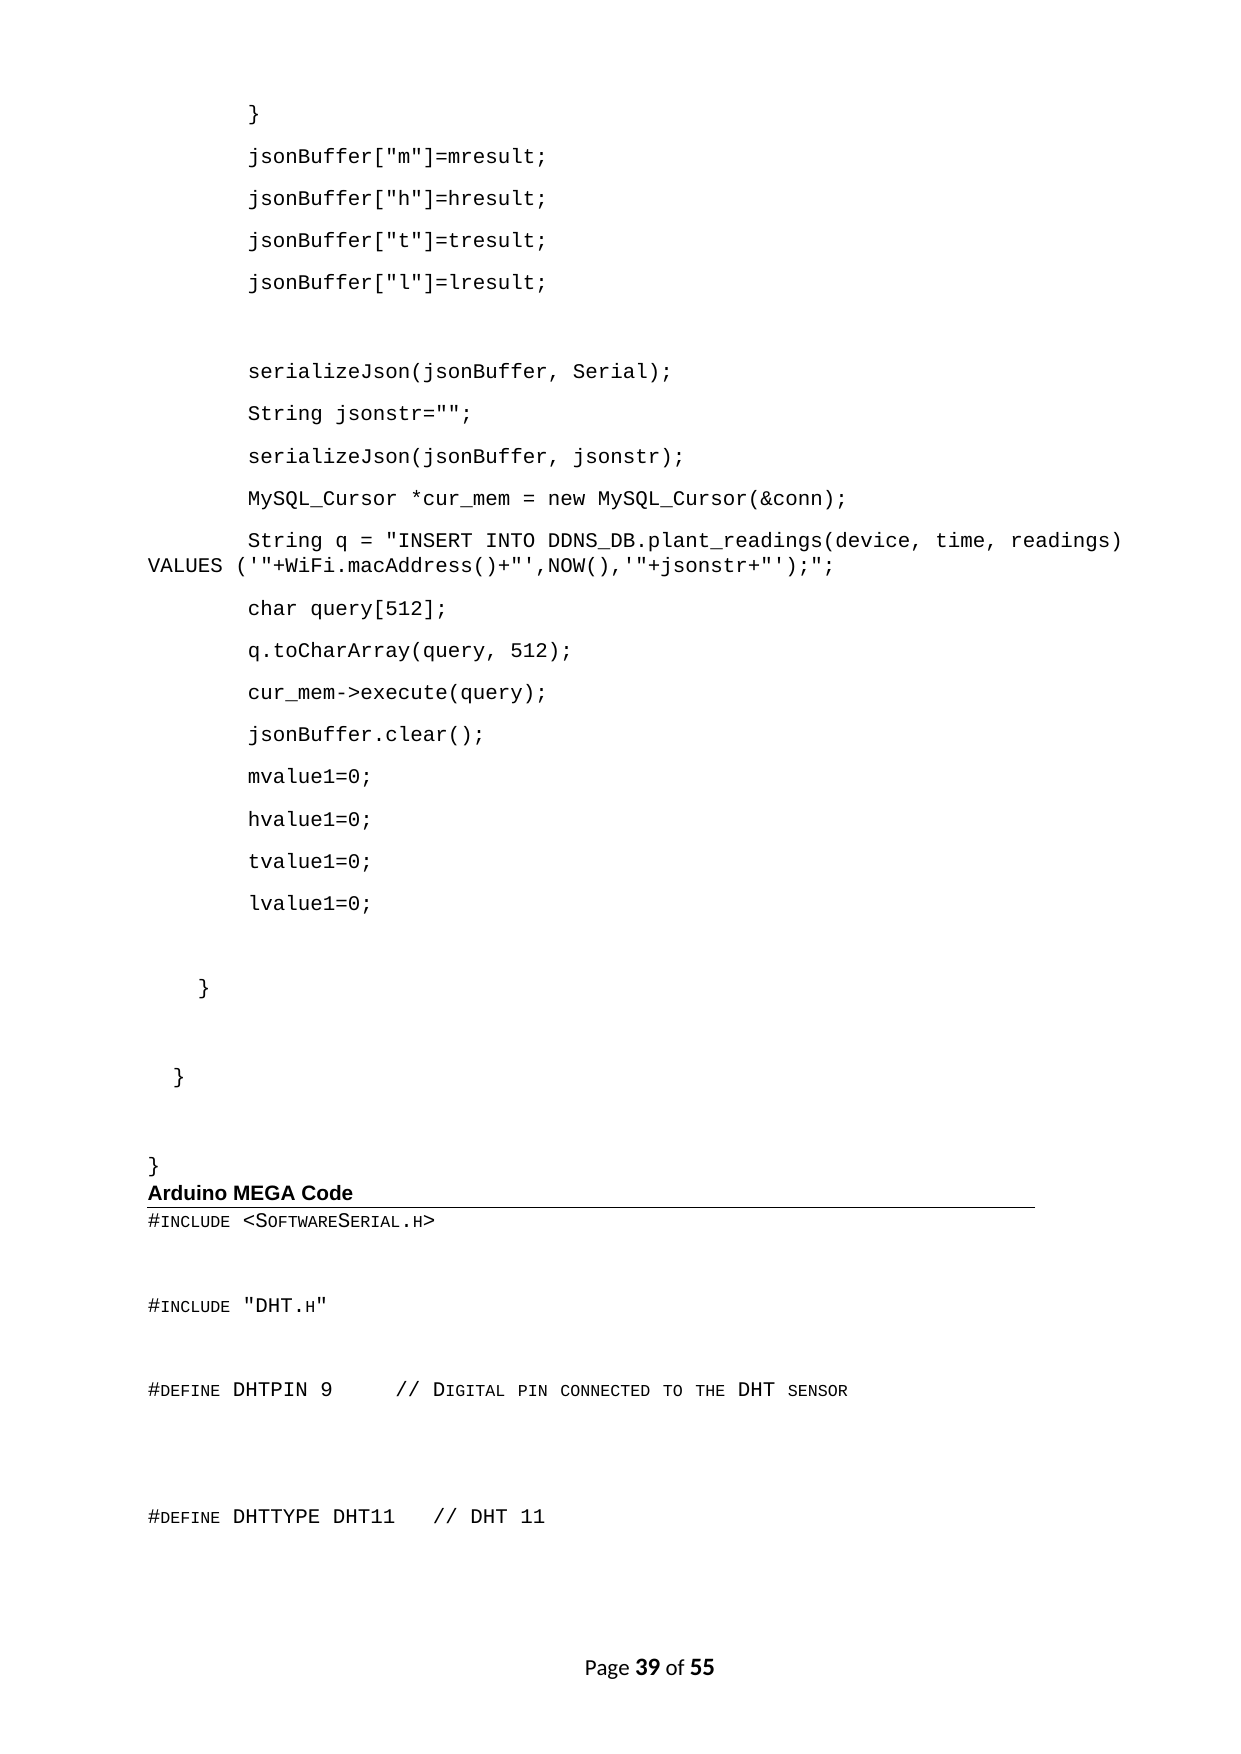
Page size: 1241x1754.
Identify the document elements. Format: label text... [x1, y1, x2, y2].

text #include <SoftwareSerial.h> [148, 1210, 1152, 1234]
text serializeJson(jsonBuffer, Serial); [148, 361, 1152, 385]
text cur_mem->execute(query); [148, 682, 1152, 706]
text String q = "INSERT INTO DDNS_DB.plant_readings(device, time, readings) VALUES ('"+WiFi.macAddress()+"',NOW(),'"+jsonstr+"');"; [148, 530, 1152, 579]
text } [148, 1066, 1152, 1090]
text jsonBuffer["t"]=tresult; [148, 230, 1152, 254]
text Arduino MEGA Code [147, 1181, 1035, 1207]
text jsonBuffer["m"]=mresult; [148, 146, 1152, 169]
text lvalue1=0; [148, 893, 1152, 917]
text mvalue1=0; [148, 766, 1152, 790]
text serializeJson(jsonBuffer, jsonstr); [148, 446, 1152, 469]
text #define DHTTYPE DHT11 // DHT 11 [148, 1506, 1152, 1529]
text String jsonstr=""; [148, 403, 1152, 427]
text } [147, 1156, 1035, 1179]
text MySQL_Cursor *cur_mem = new MySQL_Cursor(&conn); [148, 488, 1152, 511]
text char query[512]; [148, 598, 1152, 621]
text jsonBuffer["l"]=lresult; [148, 272, 1152, 296]
text hvalue1=0; [148, 809, 1152, 832]
text } [148, 977, 1152, 1001]
text jsonBuffer.clear(); [148, 724, 1152, 748]
text #define DHTPIN 9 // Digital pin connected to the DHT sensor [148, 1379, 1152, 1403]
text tvalue1=0; [148, 851, 1152, 874]
text #include "DHT.h" [148, 1295, 1152, 1318]
text q.toCharArray(query, 512); [148, 640, 1152, 663]
text } [148, 103, 1152, 127]
text jsonBuffer["h"]=hresult; [148, 188, 1152, 211]
